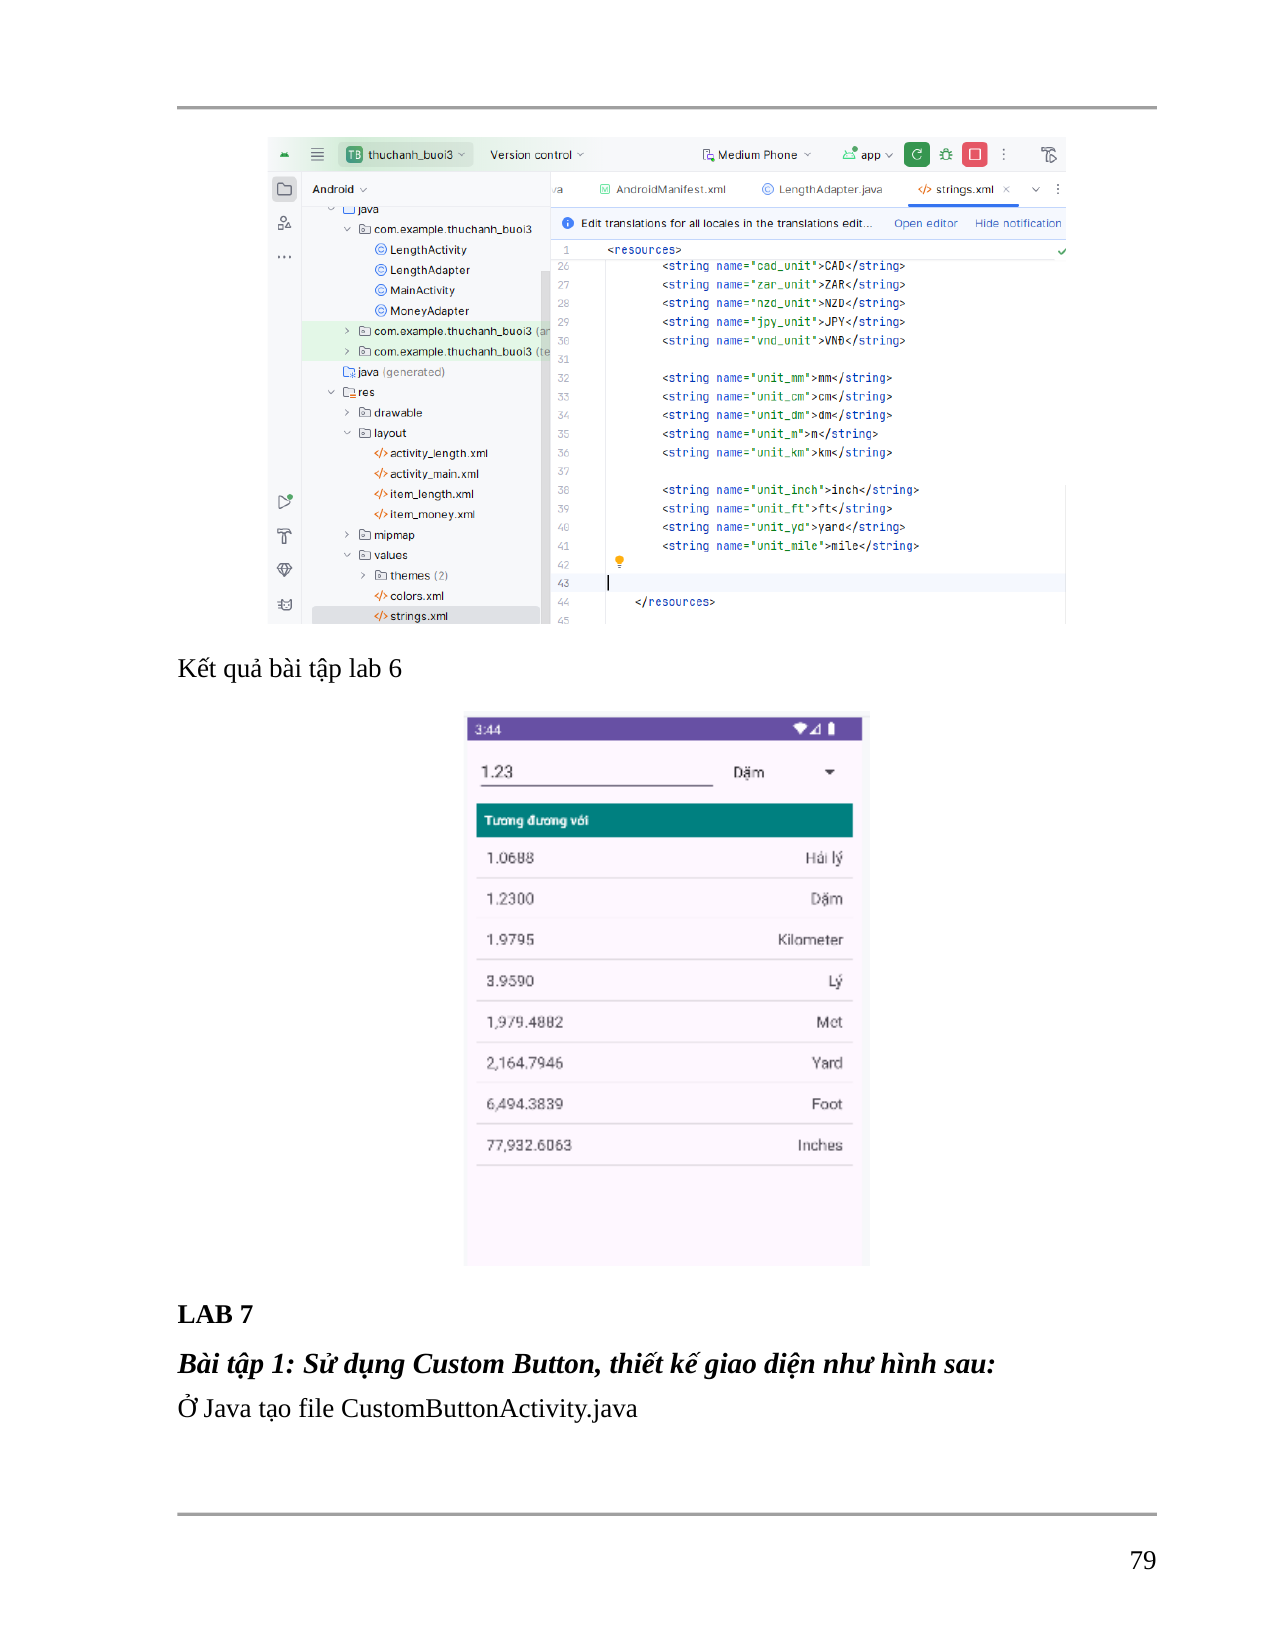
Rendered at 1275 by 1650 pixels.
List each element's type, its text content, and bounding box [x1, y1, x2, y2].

text Ở Java tạo file CustomButtonActivity.java [177, 1392, 1156, 1423]
picture [463, 711, 870, 1266]
picture [267, 137, 1066, 624]
subtitle LAB 7 [177, 1298, 1156, 1329]
subtitle Bài tập 1: Sử dụng Custom Button, thiết kế giao diện như hình sau: [177, 1346, 1156, 1379]
text Kết quả bài tập lab 6 [177, 652, 1156, 683]
